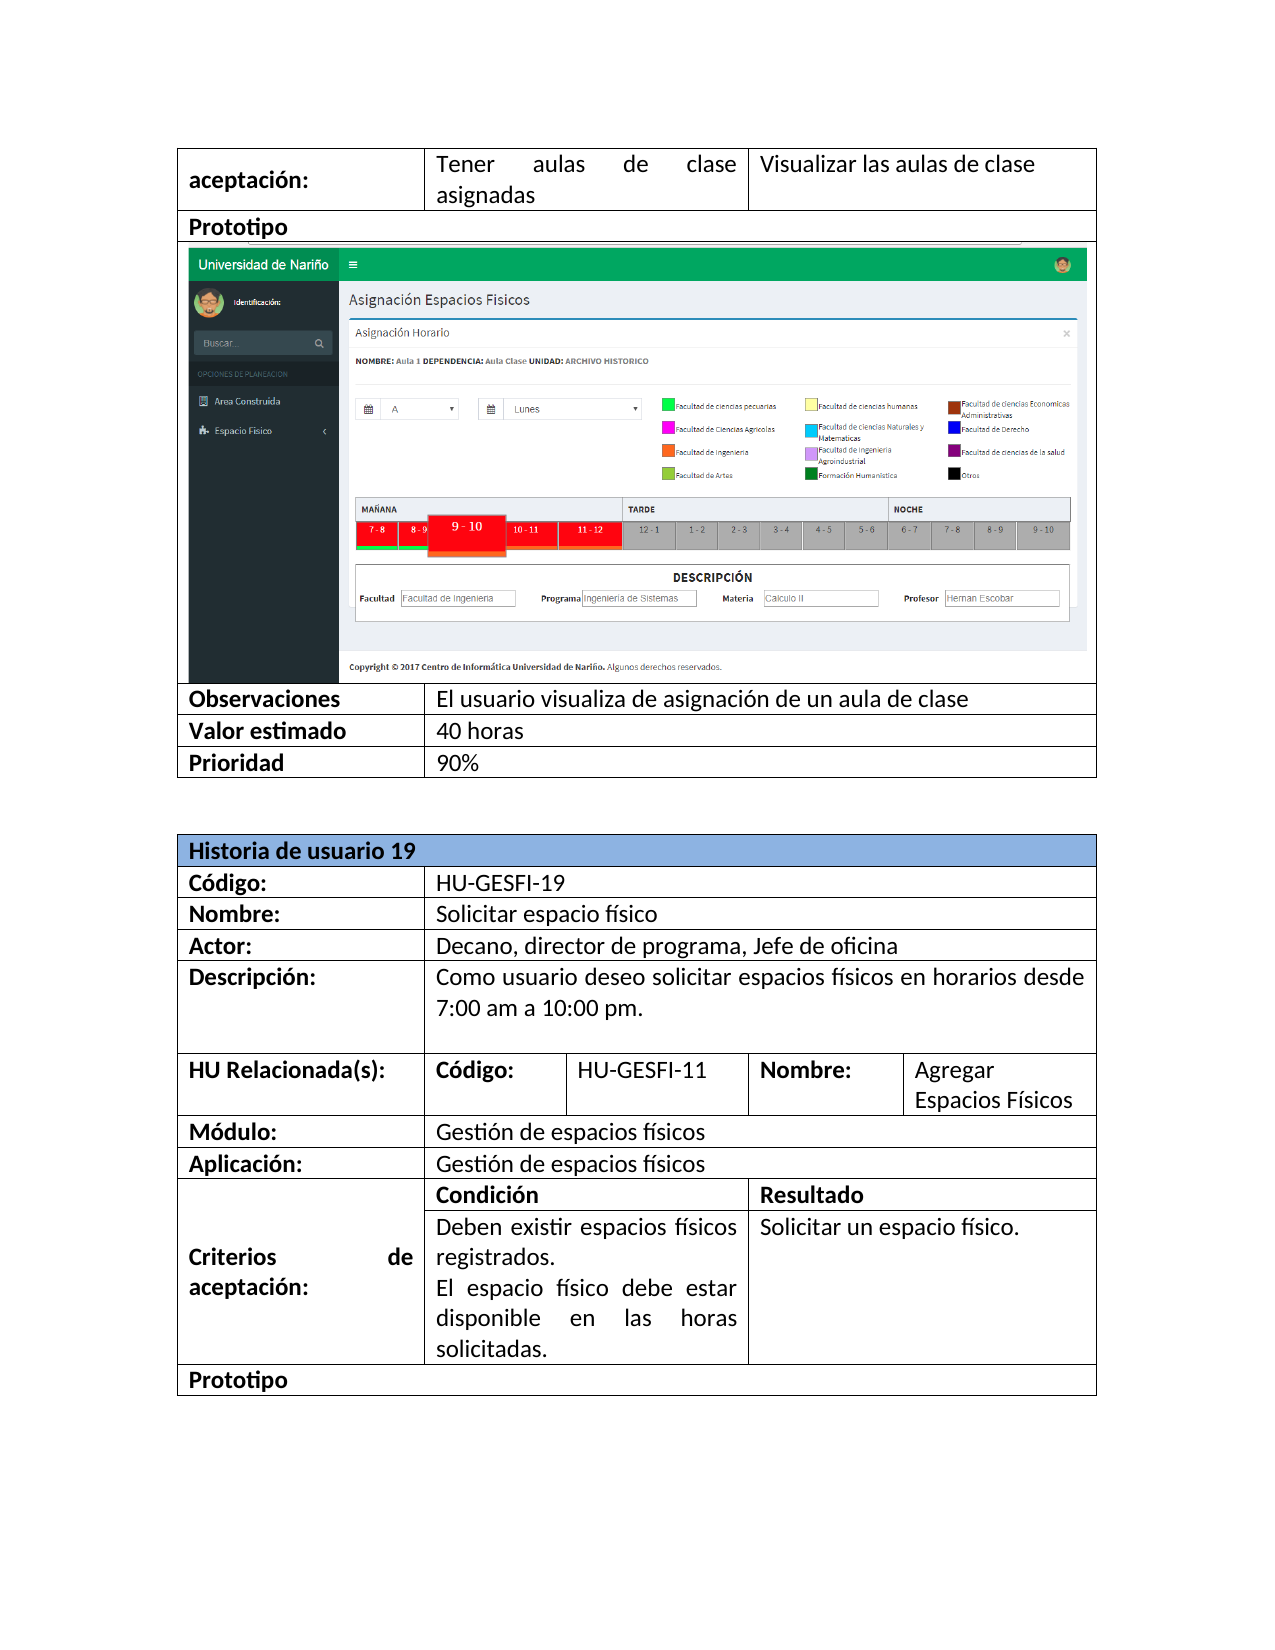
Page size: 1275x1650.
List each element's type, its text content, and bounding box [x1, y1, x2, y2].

table_cell Código: [425, 1054, 566, 1115]
table_cell HU-GESFI-19 [425, 867, 1096, 897]
table_cell Valor estimado [178, 715, 424, 746]
table_cell [1087, 242, 1096, 683]
picture [188, 242, 1087, 683]
table_cell Módulo: [178, 1116, 424, 1147]
table_cell Descripción: [178, 961, 424, 1053]
table_cell [178, 242, 188, 683]
table_cell Agregar Espacios Físicos [904, 1054, 1096, 1115]
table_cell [178, 149, 424, 210]
table_cell Observaciones [178, 684, 424, 714]
table_cell Gestión de espacios físicos [425, 1148, 1096, 1178]
table_cell 90% [425, 747, 1096, 777]
table_cell Prioridad [178, 747, 424, 777]
table_cell Decano, director de programa, Jefe de oficina [425, 930, 1096, 960]
table_cell Gestión de espacios físicos [425, 1116, 1096, 1147]
table_cell Criterios de aceptación: [178, 1179, 424, 1363]
table_cell 40 horas [425, 715, 1096, 746]
table_cell El usuario visualiza de asignación de un aula de clase [425, 684, 1096, 714]
table_cell HU Relacionada(s): [178, 1054, 424, 1115]
table_cell Actor: [178, 930, 424, 960]
table_cell Visualizar las aulas de clase [749, 149, 1096, 210]
table_cell Deben existir espacios físicos registrados. El espacio físico debe estar disponible en las horas solicitadas. [425, 1211, 748, 1363]
table_cell Condición [425, 1179, 748, 1210]
table_header Historia de usuario 19 [178, 835, 1096, 866]
table_cell Nombre: [178, 898, 424, 929]
table_cell Solicitar un espacio físico. [749, 1211, 1096, 1363]
table_cell Aplicación: [178, 1148, 424, 1178]
table_cell Prototipo [178, 1365, 1096, 1395]
table_cell Código: [178, 867, 424, 897]
table_cell Nombre: [749, 1054, 903, 1115]
table_cell Resultado [749, 1179, 1096, 1210]
table_cell Como usuario deseo solicitar espacios físicos en horarios desde 7:00 am a 10:00 pm. [425, 961, 1096, 1053]
table_cell Solicitar espacio físico [425, 898, 1096, 929]
table_cell Tener aulas de clase asignadas [425, 149, 748, 210]
table_cell HU-GESFI-11 [567, 1054, 748, 1115]
table_cell Prototipo [178, 211, 1096, 241]
